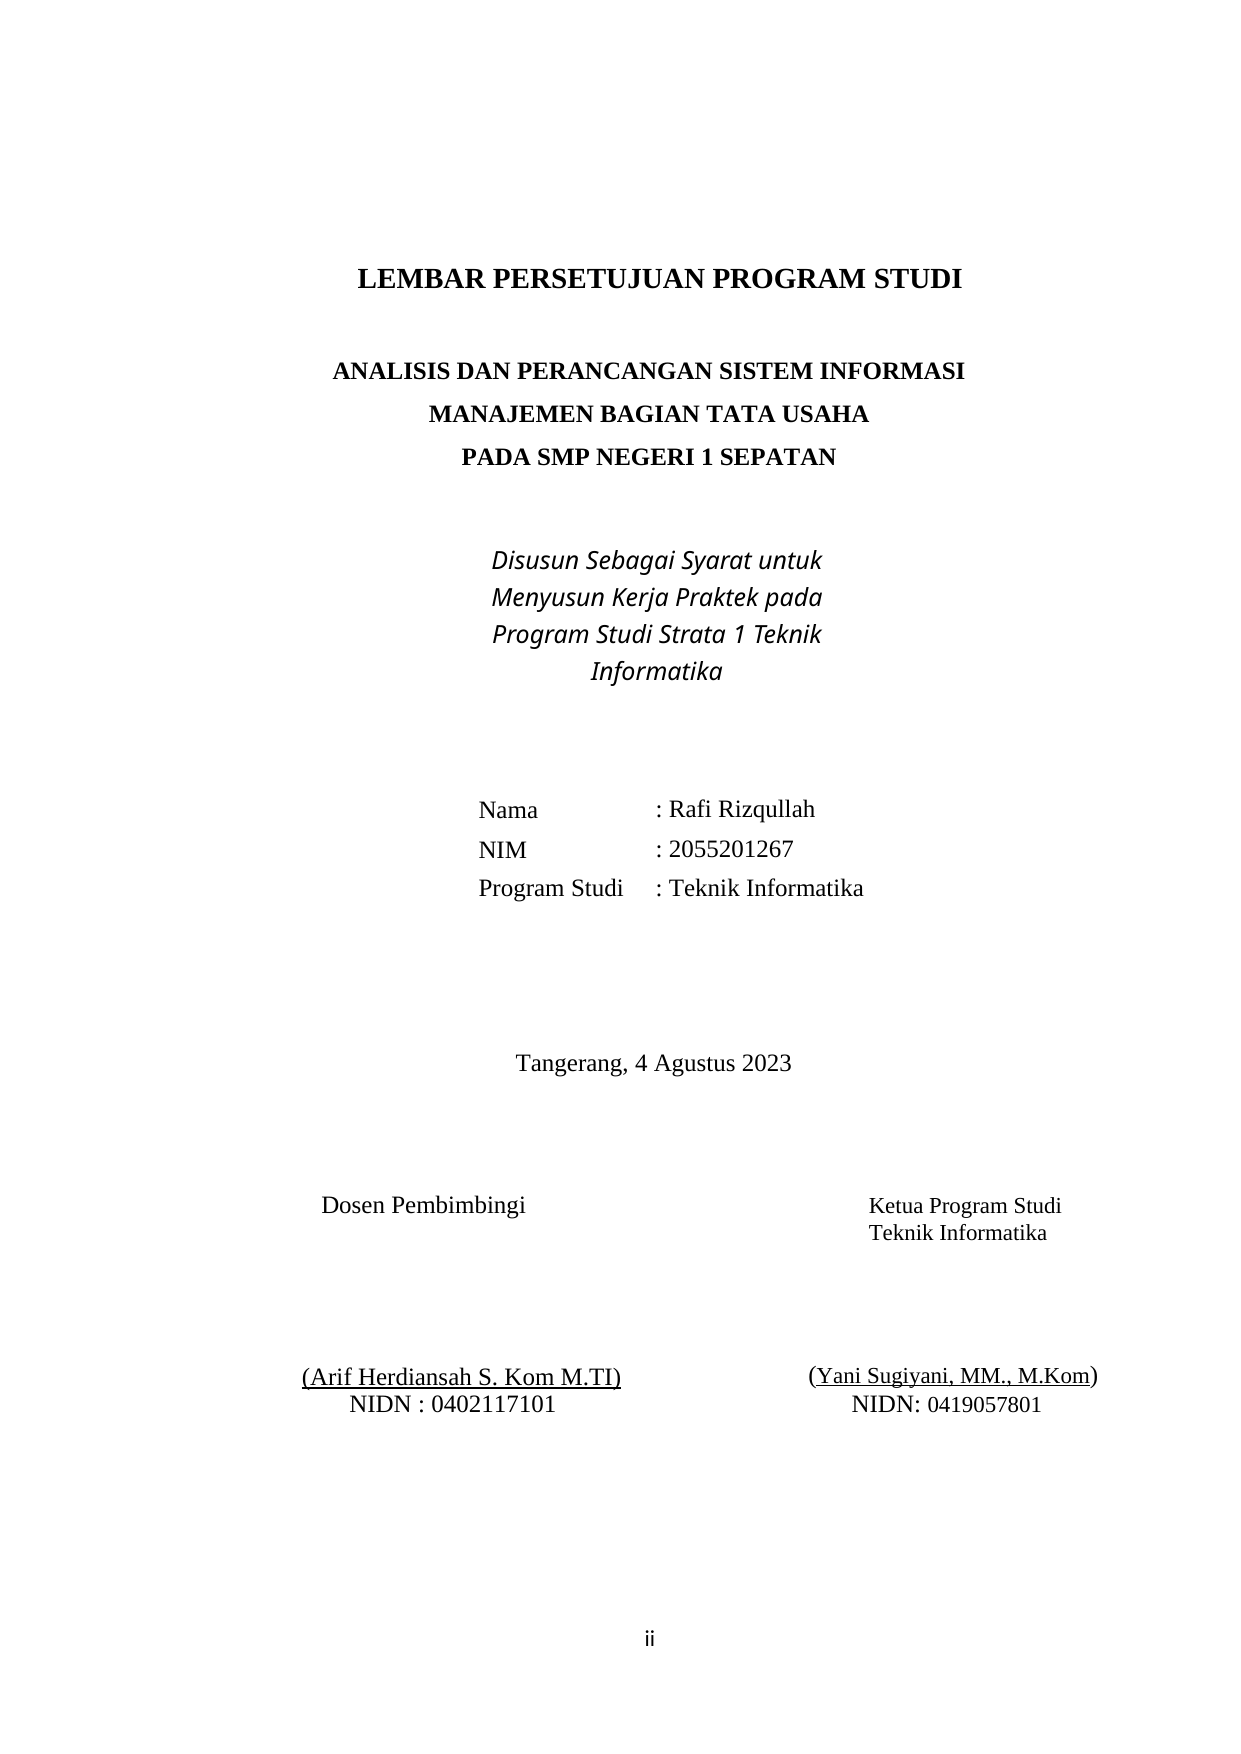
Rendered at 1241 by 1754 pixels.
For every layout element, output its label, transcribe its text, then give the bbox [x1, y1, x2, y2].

subtitle LEMBAR PERSETUJUAN PROGRAM STUDI [357, 261, 1063, 295]
text Disusun Sebagai Syarat untuk Menyusun Kerja Praktek pada Program Studi Strata 1 Teknik Informatika [442, 543, 874, 687]
table_header Dosen Pembimbingi [276, 1191, 684, 1291]
table_cell (Yani Sugiyani, MM., M.Kom) NIDN: 0419057801 [684, 1291, 1171, 1420]
text Tangerang, 4 Agustus 2023 [452, 1048, 855, 1077]
table_header : Rafi Rizqullah : 2055201267 : Teknik Informatika [640, 795, 885, 903]
table_header Nama NIM Program Studi [458, 795, 639, 903]
table_header Ketua Program Studi Teknik Informatika [684, 1191, 1171, 1291]
text ANALISIS DAN PERANCANGAN SISTEM INFORMASI [236, 356, 1062, 385]
text MANAJEMEN BAGIAN TATA USAHA [236, 399, 1062, 428]
text PADA SMP NEGERI 1 SEPATAN [236, 442, 1062, 471]
table_cell (Arif Herdiansah S. Kom M.TI) NIDN : 0402117101 [276, 1291, 684, 1420]
